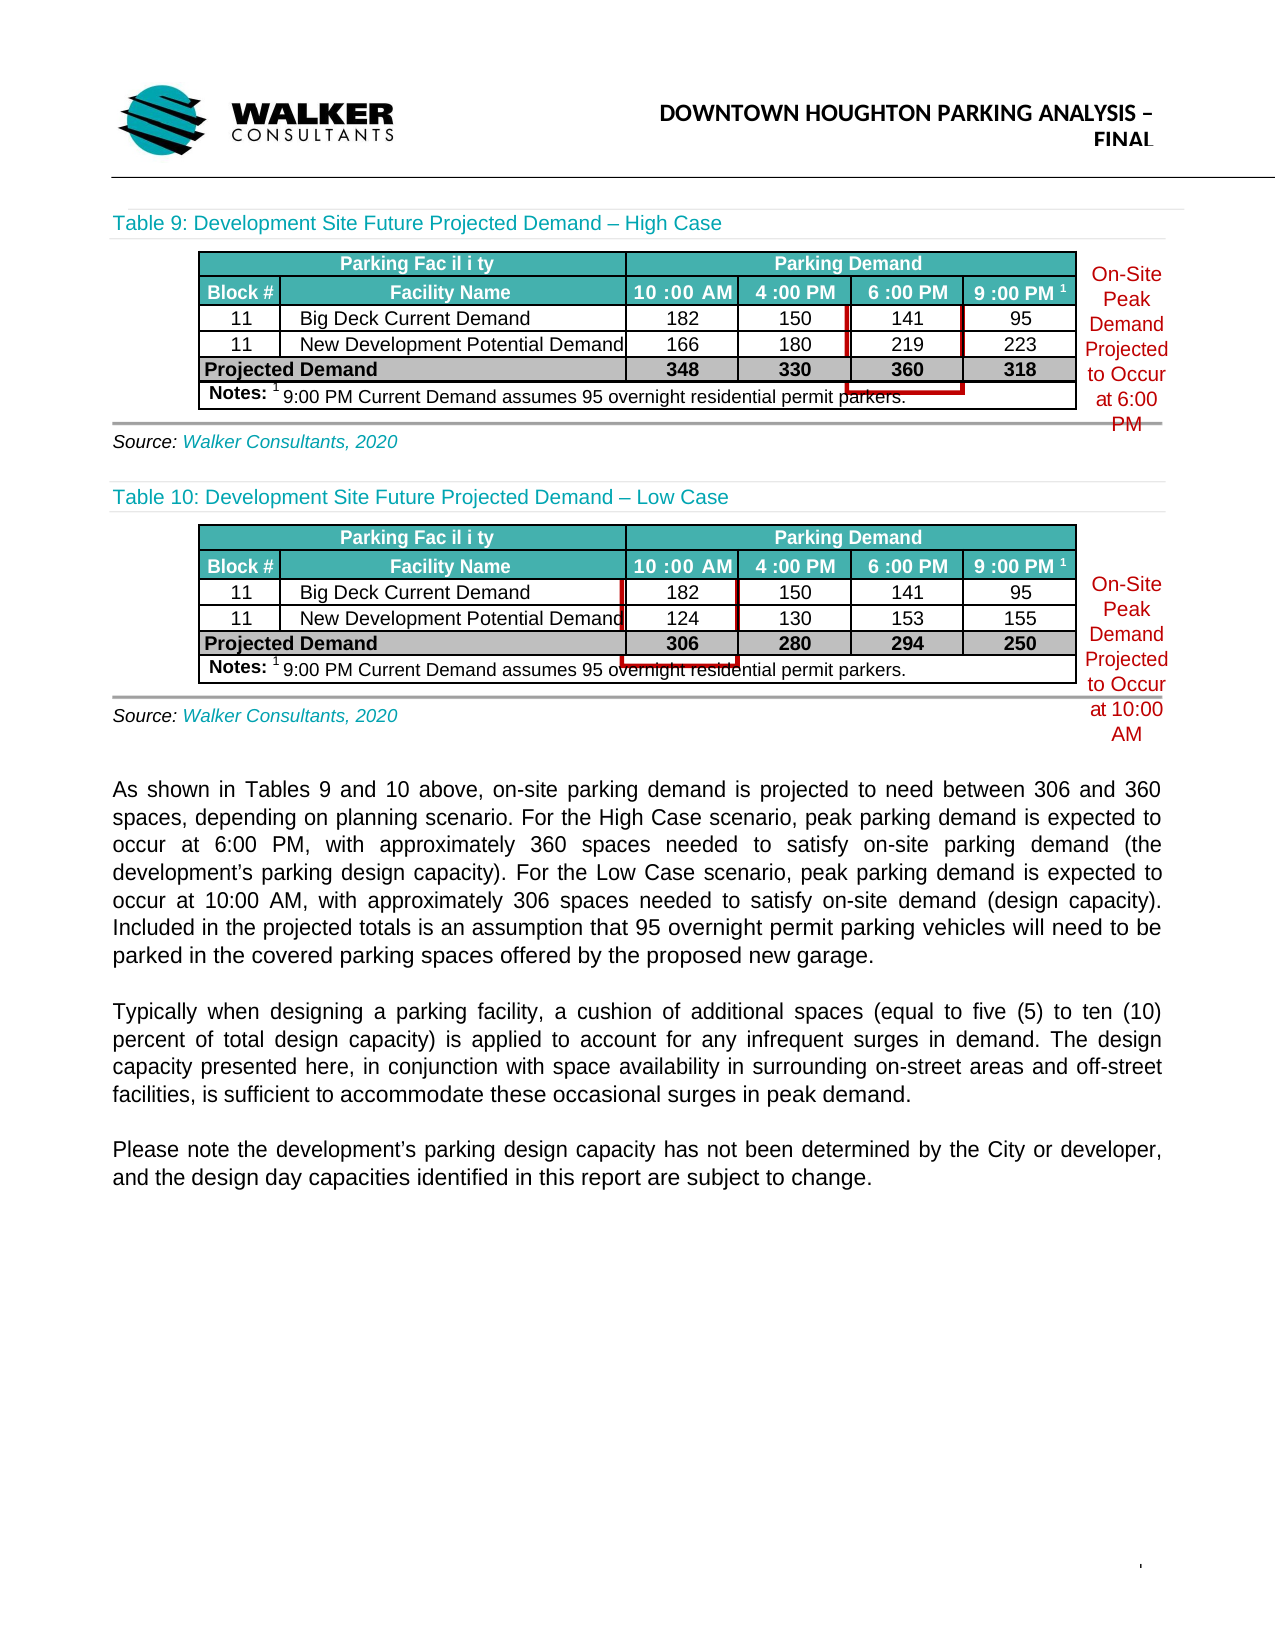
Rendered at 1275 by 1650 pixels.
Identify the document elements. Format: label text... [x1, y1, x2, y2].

table_cell 124 [627, 606, 737, 630]
table_cell 219 [852, 332, 962, 356]
table_cell 155 [964, 606, 1075, 630]
table_cell 95 [964, 580, 1075, 604]
table_cell Big Deck Current Demand [281, 580, 625, 604]
table_header Parking Fac il i ty [200, 253, 625, 275]
table_cell 280 [739, 632, 850, 654]
table_cell 10 :00 AM [627, 551, 737, 578]
picture [116, 82, 397, 163]
table_cell 9 :00 PM 1 [964, 551, 1075, 578]
table_cell 166 [627, 332, 737, 356]
table_cell 180 [739, 332, 850, 356]
table_cell 11 [200, 332, 279, 356]
table_cell 4 :00 PM [739, 551, 850, 578]
table_cell New Development Potential Demand [281, 606, 625, 630]
text Table 9: Development Site Future Projected Demand – High Case [112, 211, 1076, 235]
table_cell 141 [852, 580, 962, 604]
table_cell 11 [200, 306, 279, 330]
table_cell 318 [964, 358, 1075, 380]
table_cell 294 [852, 632, 962, 654]
table_cell 150 [739, 580, 850, 604]
table_header Parking Demand [627, 253, 1075, 275]
table_cell Big Deck Current Demand [281, 306, 625, 330]
table_cell Block # [200, 277, 279, 304]
table_cell 4 :00 PM [739, 277, 850, 304]
table_cell Facility Name [281, 551, 625, 578]
table_cell 348 [627, 358, 737, 380]
table_cell 11 [200, 580, 279, 604]
table_cell 9 :00 PM 1 [964, 277, 1075, 304]
text On-Site Peak Demand Projected to Occur at 6:00 PM [1080, 262, 1173, 436]
table_cell 250 [964, 632, 1075, 654]
table_cell 223 [964, 332, 1075, 356]
table_cell Notes: 1 9:00 PM Current Demand assumes 95 overnight residential permit parkers. [200, 656, 1075, 682]
table_cell Block # [200, 551, 279, 578]
table_cell Projected Demand [200, 632, 625, 654]
table_cell 11 [200, 606, 279, 630]
table_cell 182 [627, 306, 737, 330]
table_cell 150 [739, 306, 850, 330]
table_cell Notes: 1 9:00 PM Current Demand assumes 95 overnight residential permit parkers. [200, 383, 1075, 408]
text Source: Walker Consultants, 2020 [112, 704, 1076, 726]
table_cell 6 :00 PM [852, 277, 962, 304]
table_cell 10 :00 AM [627, 277, 737, 304]
table_cell 130 [739, 606, 850, 630]
table_cell 306 [627, 632, 737, 654]
table_cell 141 [852, 306, 962, 330]
table_cell Facility Name [281, 277, 625, 304]
table_cell 6 :00 PM [852, 551, 962, 578]
table_header Parking Fac il i ty [200, 526, 625, 549]
text As shown in Tables 9 and 10 above, on-site parking demand is projected to need between 306 and 360 spaces, depending on planning scenario. For the High Case scenario, peak parking demand is expected to occur at 6:00 PM, with approximately 360 spaces needed to satisfy on-site parking demand (the development’s parking design capacity). For the Low Case scenario, peak parking demand is expected to occur at 10:00 AM, with approximately 306 spaces needed to satisfy on-site demand (design capacity). Included in the projected totals is an assumption that 95 overnight permit parking vehicles will need to be parked in the covered parking spaces offered by the proposed new garage. [112, 776, 1162, 968]
text On-Site Peak Demand Projected to Occur at 10:00 AM [1080, 571, 1173, 746]
table_cell 182 [627, 580, 737, 604]
text Please note the development’s parking design capacity has not been determined by the City or developer, and the design day capacities identified in this report are subject to change. [112, 1136, 1163, 1190]
text Typically when designing a parking facility, a cushion of additional spaces (equal to five (5) to ten (10) percent of total design capacity) is applied to account for any infrequent surges in demand. The design capacity presented here, in conjunction with space availability in surrounding on-street areas and off-street facilities, is sufficient to accommodate these occasional surges in peak demand. [112, 998, 1162, 1107]
table_header Parking Demand [627, 526, 1075, 549]
table_cell 360 [852, 358, 962, 380]
table_cell New Development Potential Demand [281, 332, 625, 356]
table_cell 330 [739, 358, 850, 380]
table_cell Projected Demand [200, 358, 625, 380]
text Table 10: Development Site Future Projected Demand – Low Case [112, 484, 1076, 508]
table_cell 95 [964, 306, 1075, 330]
text Source: Walker Consultants, 2020 [112, 431, 1076, 452]
table_cell 153 [852, 606, 962, 630]
